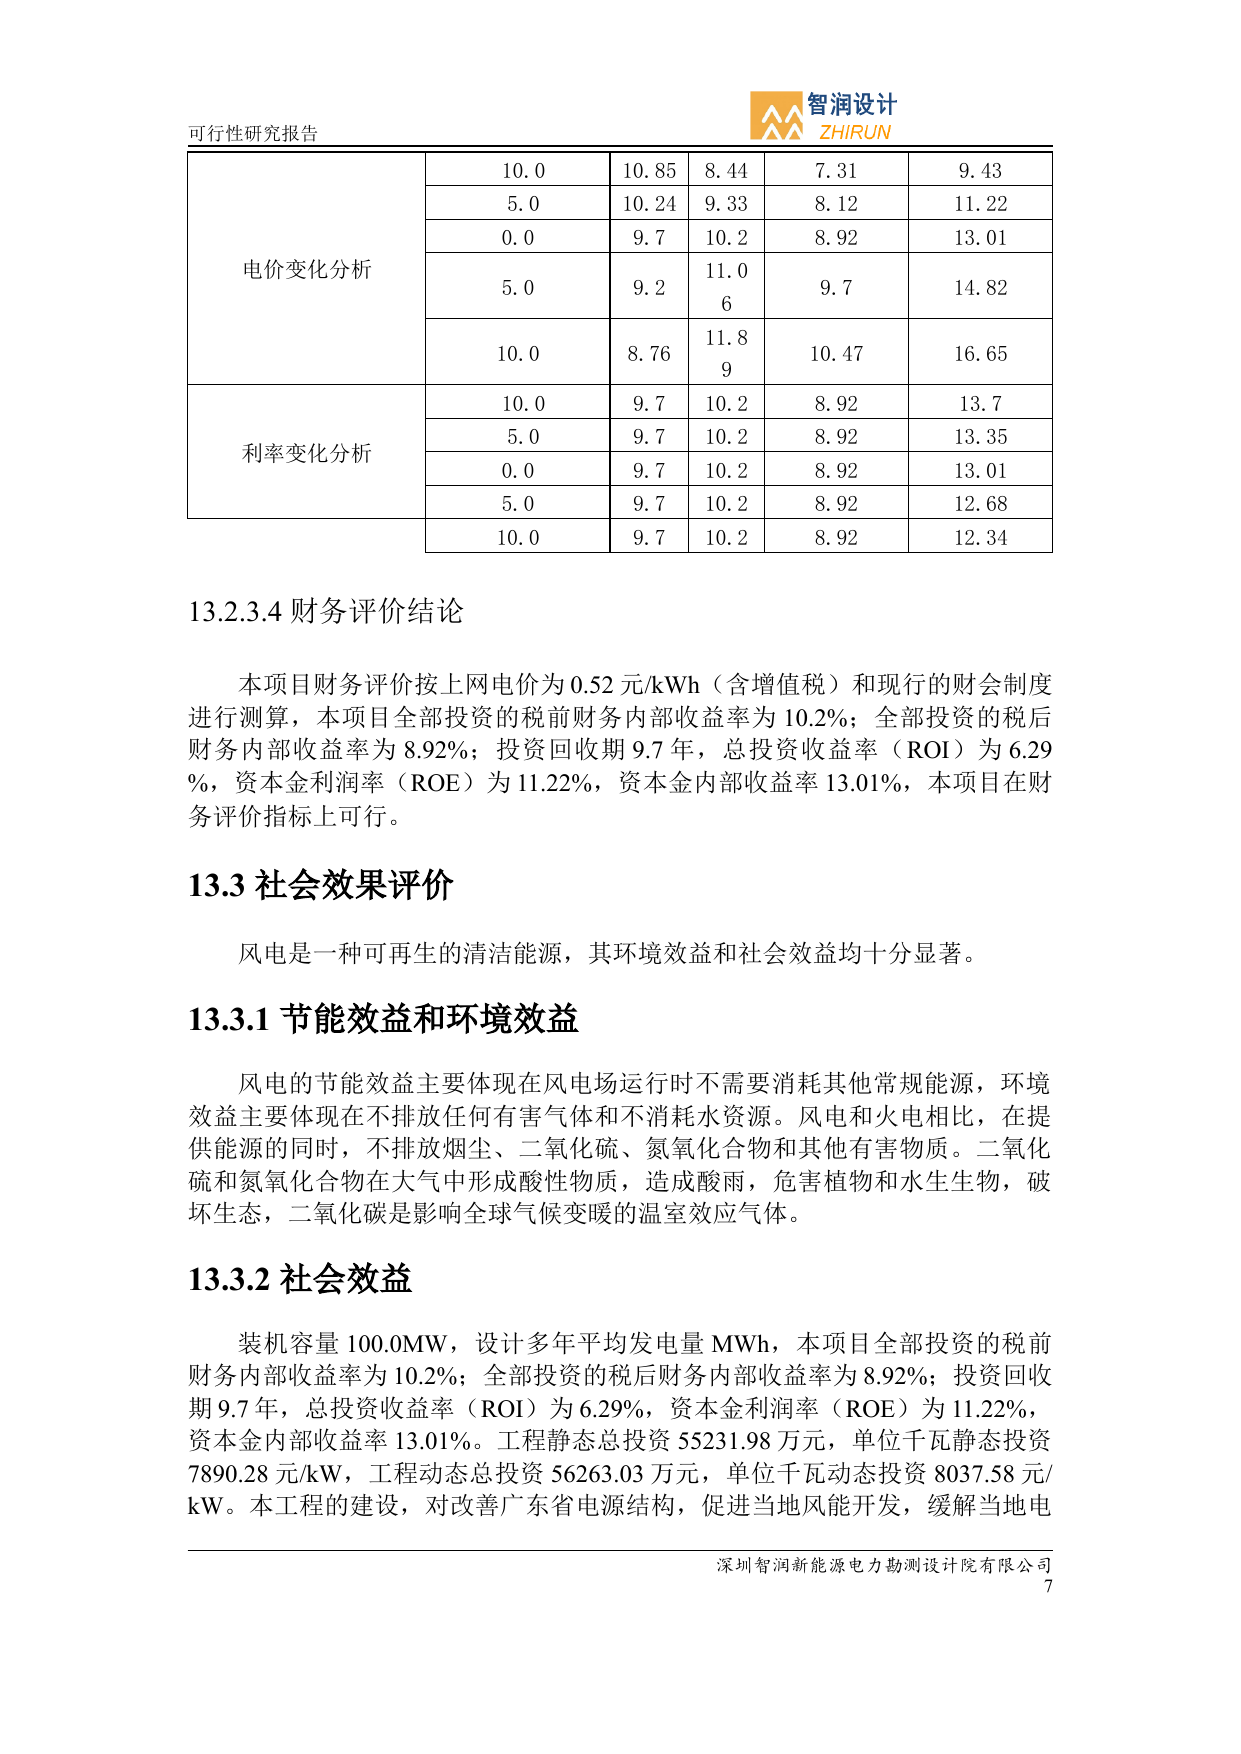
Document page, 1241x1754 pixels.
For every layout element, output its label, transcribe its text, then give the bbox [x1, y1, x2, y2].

table_cell 10.0 [426, 519, 609, 552]
table_cell 13.01 [909, 452, 1052, 485]
table_cell 利率变化分析 [188, 385, 425, 518]
table_cell 9.43 [909, 153, 1052, 185]
table_cell 9.7 [611, 220, 688, 252]
table_cell 8.92 [765, 220, 908, 252]
table_cell 9.7 [765, 253, 908, 318]
table_cell 10.2 [689, 220, 764, 252]
table_cell 12.68 [909, 486, 1052, 518]
table_cell 11.89 [689, 319, 764, 384]
table_cell 16.65 [909, 319, 1052, 384]
table_cell 9.2 [611, 253, 688, 318]
table_cell 8.92 [765, 519, 908, 552]
table_cell 7.31 [765, 153, 908, 185]
table_cell -10.0 [426, 153, 609, 185]
table_cell 13.01 [909, 220, 1052, 252]
table_cell 12.34 [909, 519, 1052, 552]
table_cell 8.92 [765, 385, 908, 418]
table_cell 9.7 [611, 419, 688, 451]
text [187, 1326, 1053, 1521]
text 13.3.2 社会效益 [187, 1245, 1053, 1310]
table_cell 10.85 [611, 153, 688, 185]
picture [750, 88, 898, 141]
table_cell 8.92 [765, 419, 908, 451]
table_cell 8.92 [765, 452, 908, 485]
table_cell -10.0 [426, 385, 609, 418]
table_cell 9.33 [689, 186, 764, 218]
table_cell 10.24 [611, 186, 688, 218]
table_cell 8.44 [689, 153, 764, 185]
table_cell 10.2 [689, 419, 764, 451]
table_cell -5.0 [426, 419, 609, 451]
table_cell 10.0 [426, 319, 609, 384]
table_cell 13.35 [909, 419, 1052, 451]
table_cell 9.7 [611, 385, 688, 418]
text 13.2.3.4 财务评价结论 [187, 578, 1053, 643]
table_cell 9.7 [611, 519, 688, 552]
table_cell 电价变化分析 [188, 153, 425, 384]
table_cell 8.76 [611, 319, 688, 384]
table_cell 8.12 [765, 186, 908, 218]
text 风电是一种可再生的清洁能源，其环境效益和社会效益均十分显著。 [187, 936, 1053, 968]
table_cell 10.2 [689, 452, 764, 485]
table_cell 11.22 [909, 186, 1052, 218]
text 13.3 社会效果评价 [187, 863, 1053, 903]
text 本项目财务评价按上网电价为0.52元/kWh（含增值税）和现行的财会制度进行测算，本项目全部投资的税前财务内部收益率为10.2%；全部投资的税后财务内部收益率为8.92%；投资回收期9.7年，总投资收益率（ROI）为6.29%，资本金利润率（ROE）为11.22%，资本金内部收益率13.01%，本项目在财务评价指标上可行。 [187, 668, 1053, 830]
table_cell 10.2 [689, 486, 764, 518]
table_cell 10.2 [689, 385, 764, 418]
table_cell 10.47 [765, 319, 908, 384]
table_cell 8.92 [765, 486, 908, 518]
table_cell 0.0 [426, 220, 609, 252]
table_cell 13.7 [909, 385, 1052, 418]
table_cell 5.0 [426, 253, 609, 318]
table_cell 5.0 [426, 486, 609, 518]
table_cell 9.7 [611, 486, 688, 518]
table_cell -5.0 [426, 186, 609, 218]
table_cell 11.06 [689, 253, 764, 318]
text 风电的节能效益主要体现在风电场运行时不需要消耗其他常规能源，环境效益主要体现在不排放任何有害气体和不消耗水资源。风电和火电相比，在提供能源的同时，不排放烟尘、二氧化硫、氮氧化合物和其他有害物质。二氧化硫和氮氧化合物在大气中形成酸性物质，造成酸雨，危害植物和水生生物，破坏生态，二氧化碳是影响全球气候变暖的温室效应气体。 [187, 1066, 1053, 1228]
table_cell 10.2 [689, 519, 764, 552]
table_cell 9.7 [611, 452, 688, 485]
text 13.3.1 节能效益和环境效益 [187, 985, 1053, 1050]
table_cell 0.0 [426, 452, 609, 485]
table_cell 14.82 [909, 253, 1052, 318]
